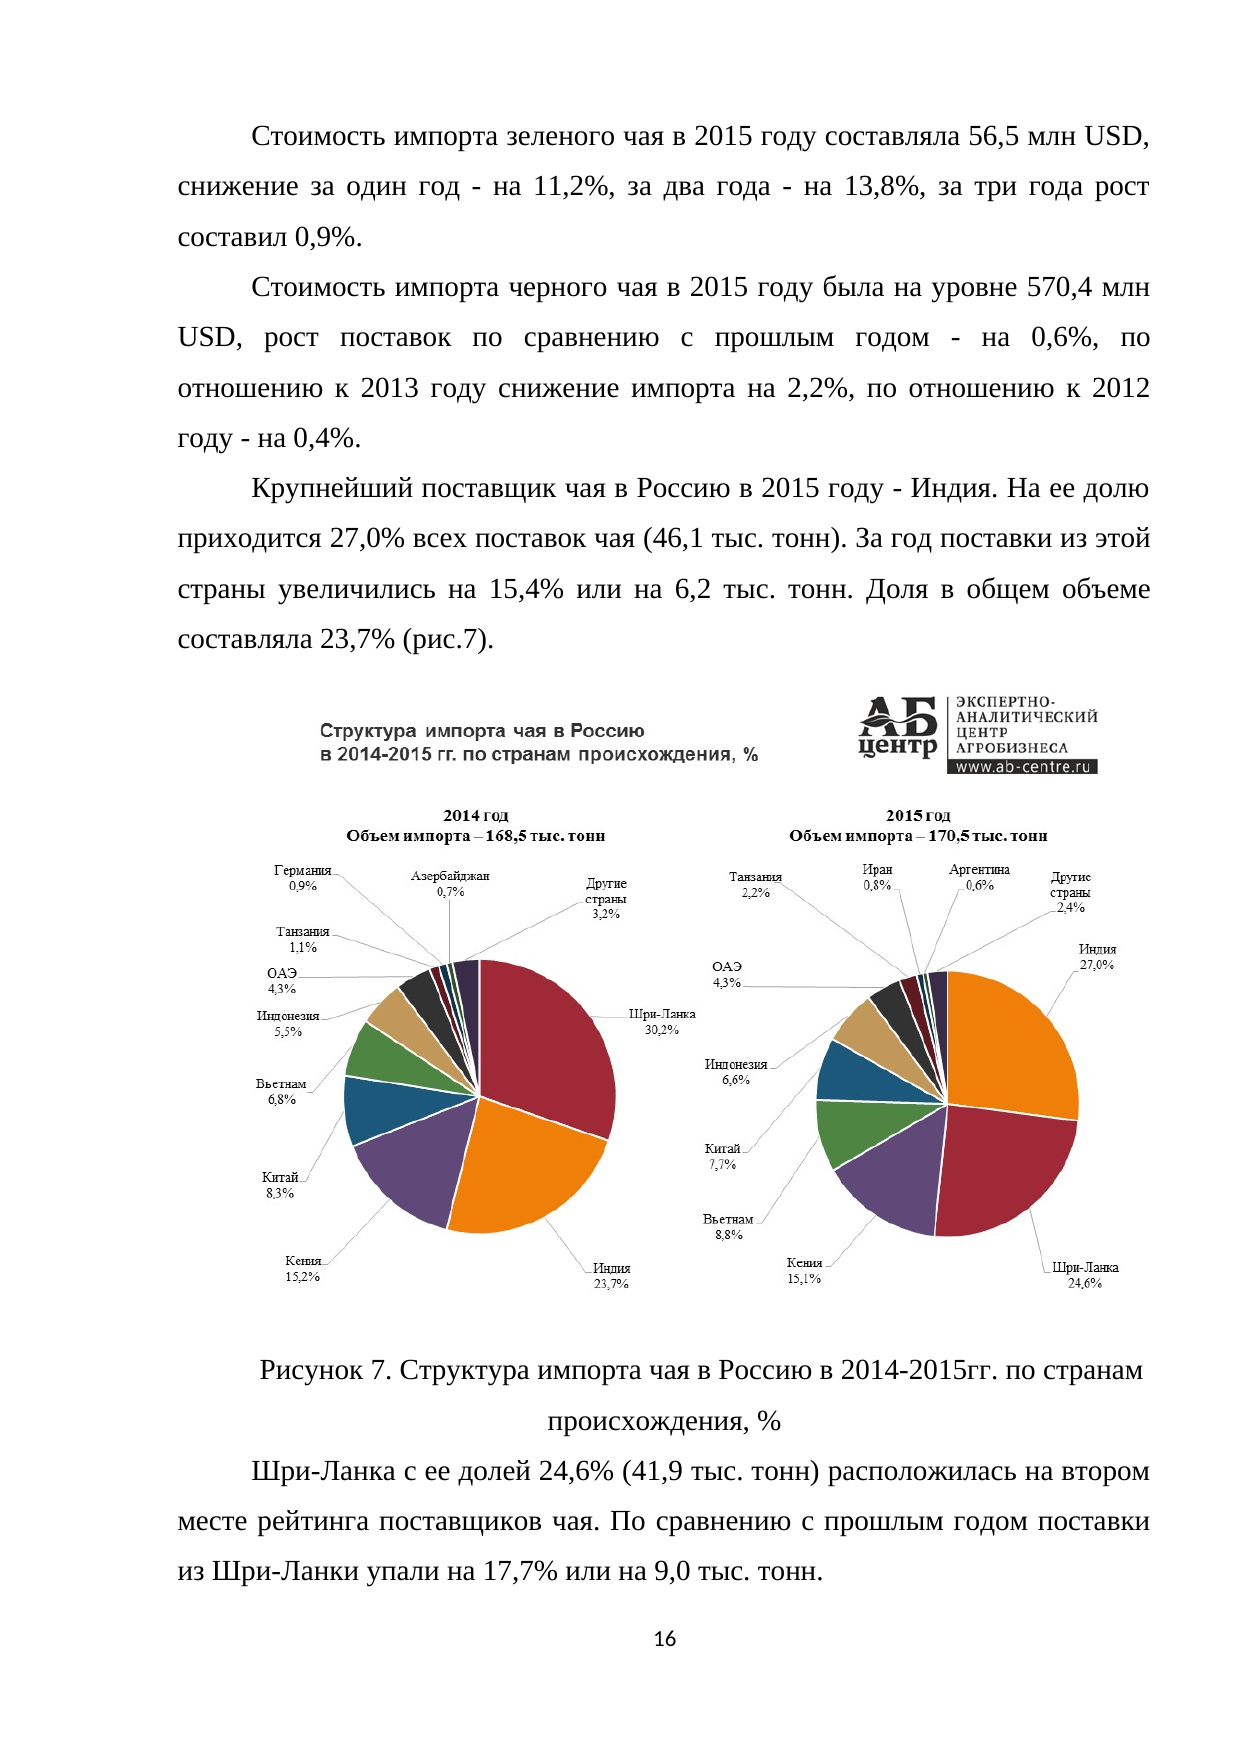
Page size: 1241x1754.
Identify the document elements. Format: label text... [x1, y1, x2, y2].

text Стоимость импорта черного чая в 2015 году была на уровне 570,4 млн USD, рост поставок по сравнению с прошлым годом - на 0,6%, по отношению к 2013 году снижение импорта на 2,2%, по отношению к 2012 году - на 0,4%. [177, 269, 1152, 453]
text Рисунок 7. Структура импорта чая в Россию в 2014-2015гг. по странам происхождения, % [177, 1352, 1152, 1436]
picture [251, 671, 1136, 1339]
text Стоимость импорта зеленого чая в 2015 году составляла 56,5 млн USD, снижение за один год - на 11,2%, за два года - на 13,8%, за три года рост составил 0,9%. [177, 118, 1152, 252]
text Крупнейший поставщик чая в Россию в 2015 году - Индия. На ее долю приходится 27,0% всех поставок чая (46,1 тыс. тонн). За год поставки из этой страны увеличились на 15,4% или на 6,2 тыс. тонн. Доля в общем объеме составляла 23,7% (рис.7). [177, 470, 1152, 655]
text Шри-Ланка с ее долей 24,6% (41,9 тыс. тонн) расположилась на втором месте рейтинга поставщиков чая. По сравнению с прошлым годом поставки из Шри-Ланки упали на 17,7% или на 9,0 тыс. тонн. [177, 1453, 1152, 1587]
